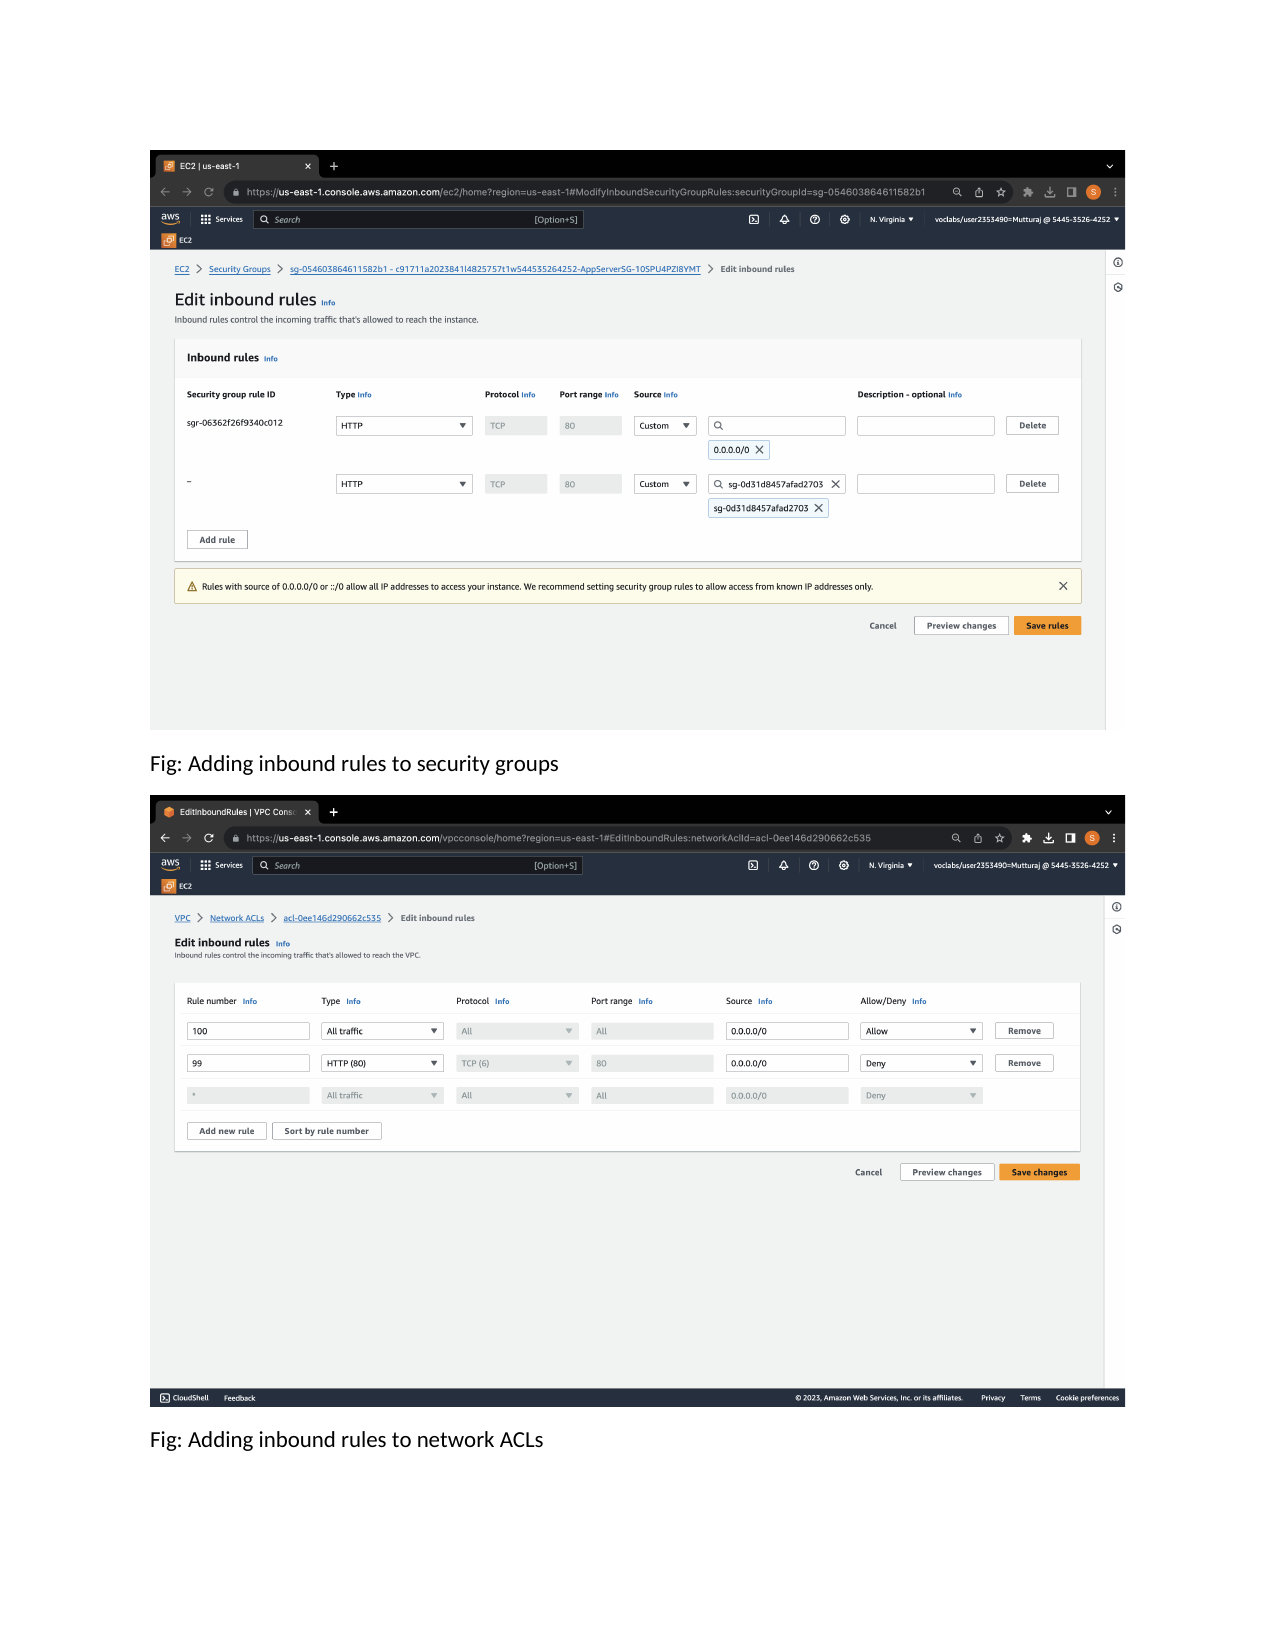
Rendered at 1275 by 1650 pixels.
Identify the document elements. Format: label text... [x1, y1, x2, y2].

text Fig: Adding inbound rules to security groups [150, 749, 1125, 777]
picture [150, 150, 1125, 730]
picture [150, 795, 1125, 1407]
text Fig: Adding inbound rules to network ACLs [150, 1426, 1125, 1454]
